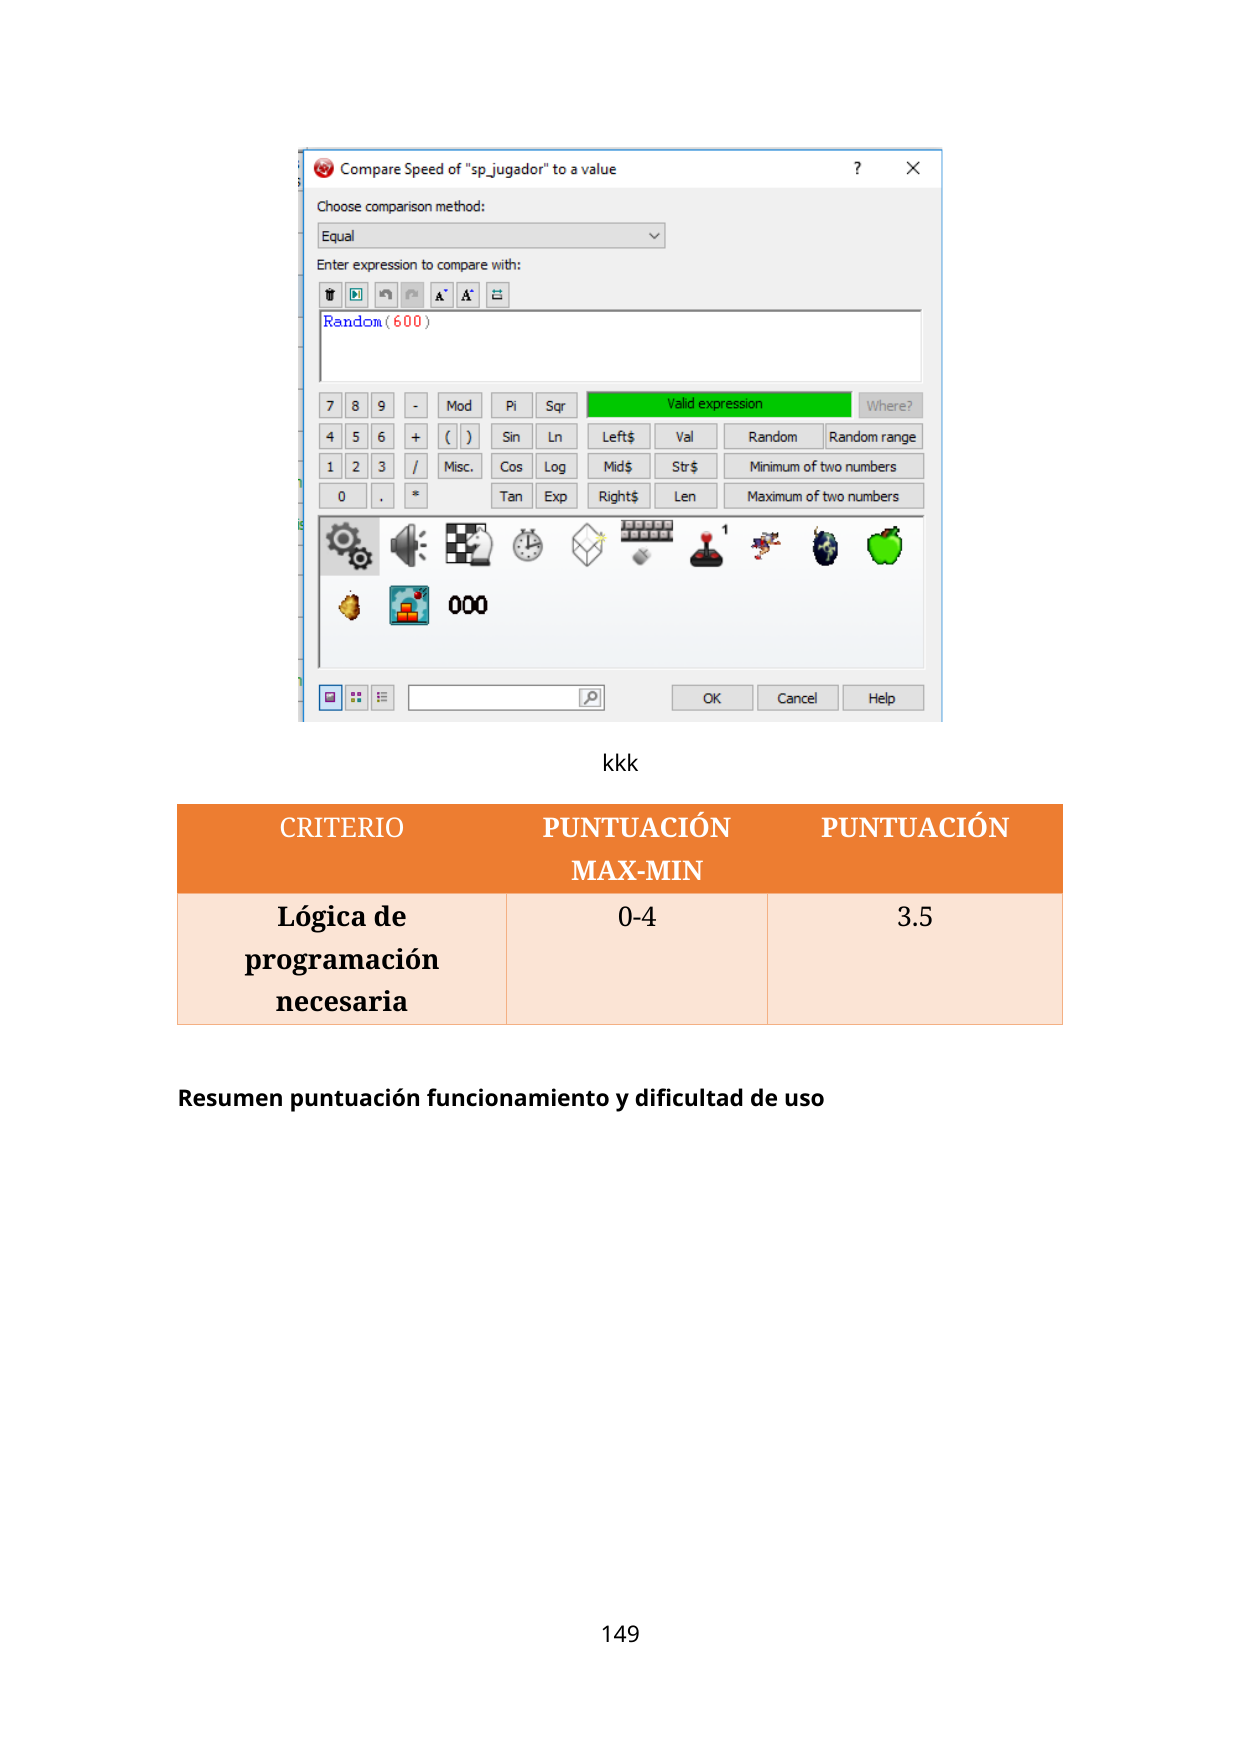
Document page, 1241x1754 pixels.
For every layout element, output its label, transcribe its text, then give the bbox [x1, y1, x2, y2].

table_header PUNTUACIÓN MAX-MIN [507, 805, 767, 893]
table_cell 3.5 [768, 894, 1062, 1024]
table_cell Lógica de programación necesaria [178, 894, 506, 1024]
text kkk [177, 747, 1063, 778]
table_header CRITERIO [178, 805, 506, 893]
picture [298, 147, 943, 722]
subtitle Resumen puntuación funcionamiento y dificultad de uso [177, 1082, 1063, 1113]
table_header PUNTUACIÓN [768, 805, 1062, 893]
table_cell 0-4 [507, 894, 767, 1024]
